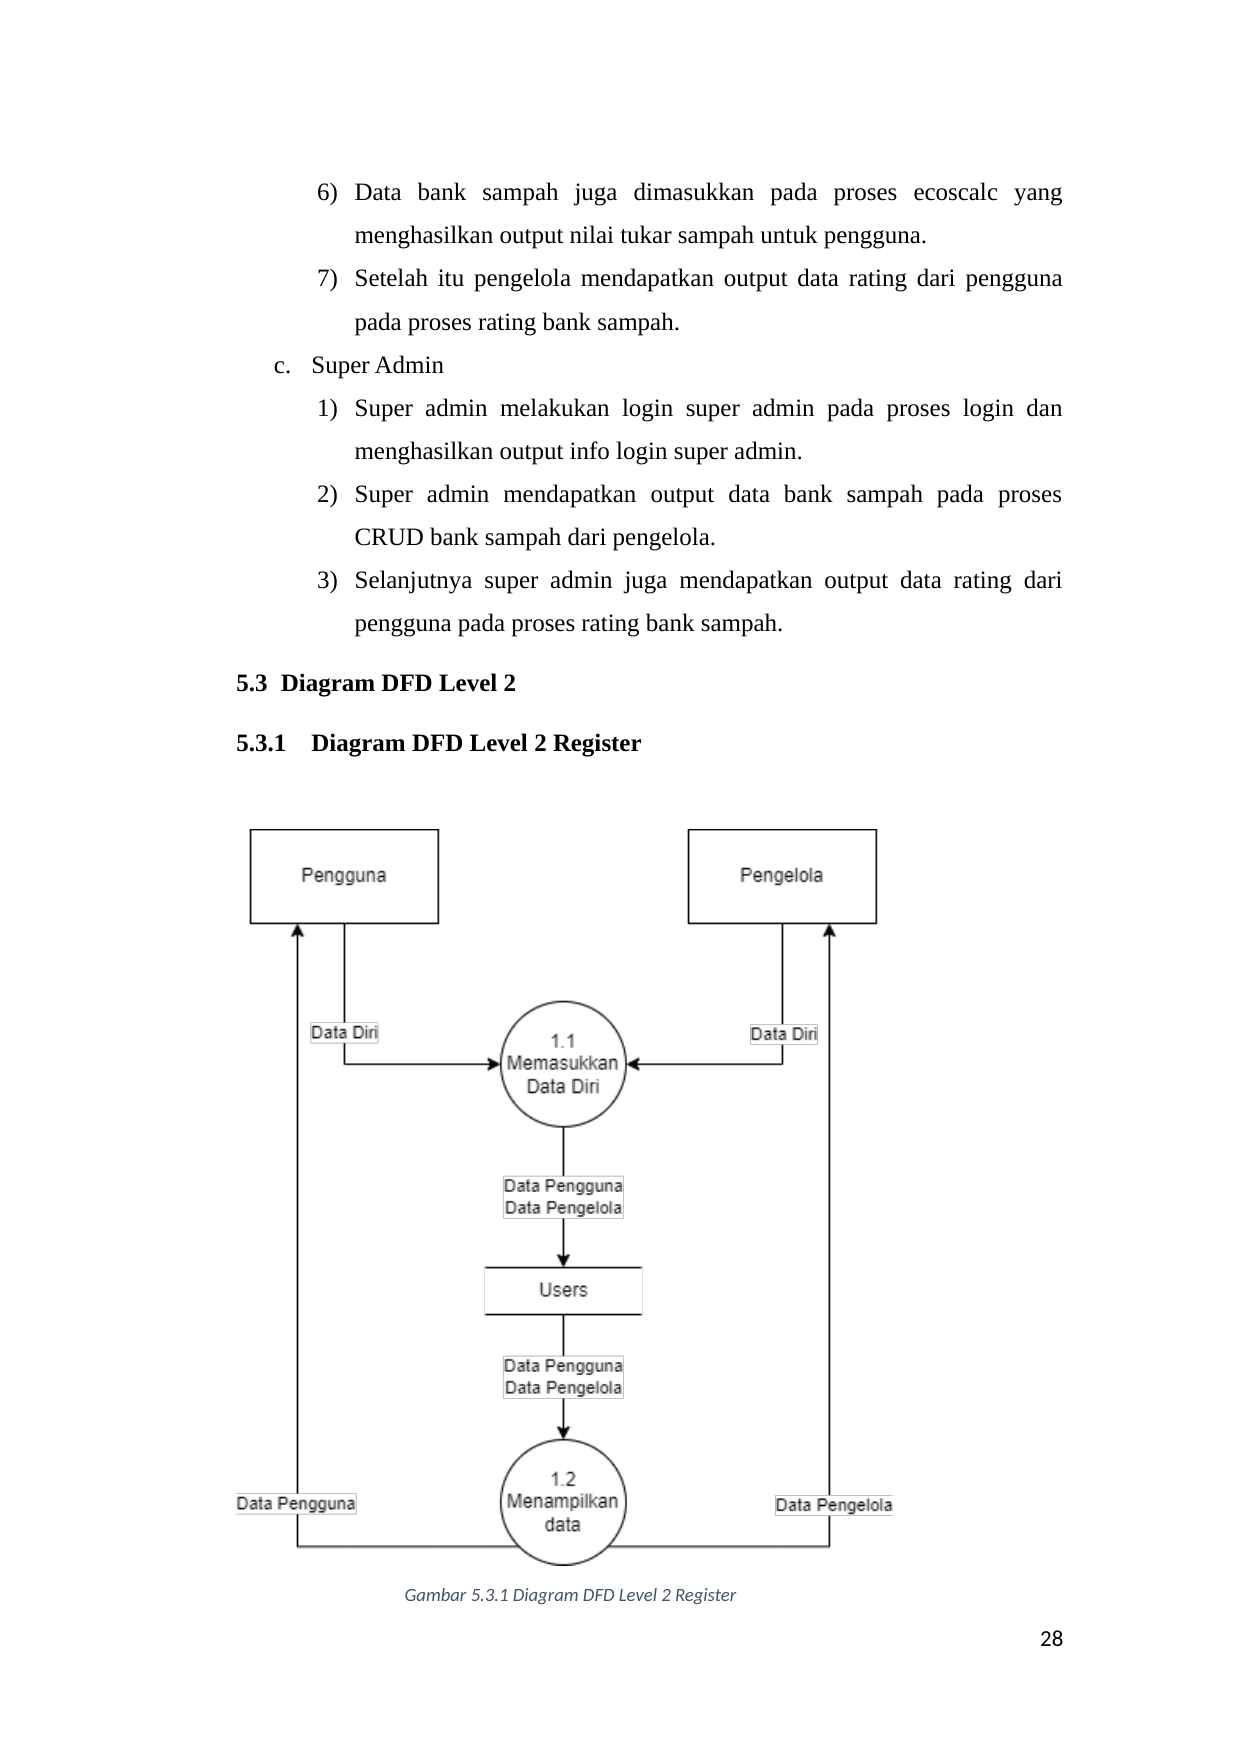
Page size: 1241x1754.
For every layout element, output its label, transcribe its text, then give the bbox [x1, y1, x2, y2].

subtitle Diagram DFD Level 2 [236, 668, 1063, 697]
subtitle Diagram DFD Level 2 Register [236, 728, 1063, 757]
picture [236, 829, 893, 1566]
list Data bank sampah juga dimasukkan pada proses ecoscalc yang menghasilkan output nilai tukar sampah untuk pengguna. [317, 177, 1063, 249]
list Super admin mendapatkan output data bank sampah pada proses CRUD bank sampah dari pengelola. [317, 479, 1063, 551]
list Super Admin [274, 350, 1063, 378]
list Super admin melakukan login super admin pada proses login dan menghasilkan output info login super admin. [317, 393, 1063, 465]
list Setelah itu pengelola mendapatkan output data rating dari pengguna pada proses rating bank sampah. [317, 263, 1063, 335]
list Selanjutnya super admin juga mendapatkan output data rating dari pengguna pada proses rating bank sampah. [317, 565, 1063, 637]
